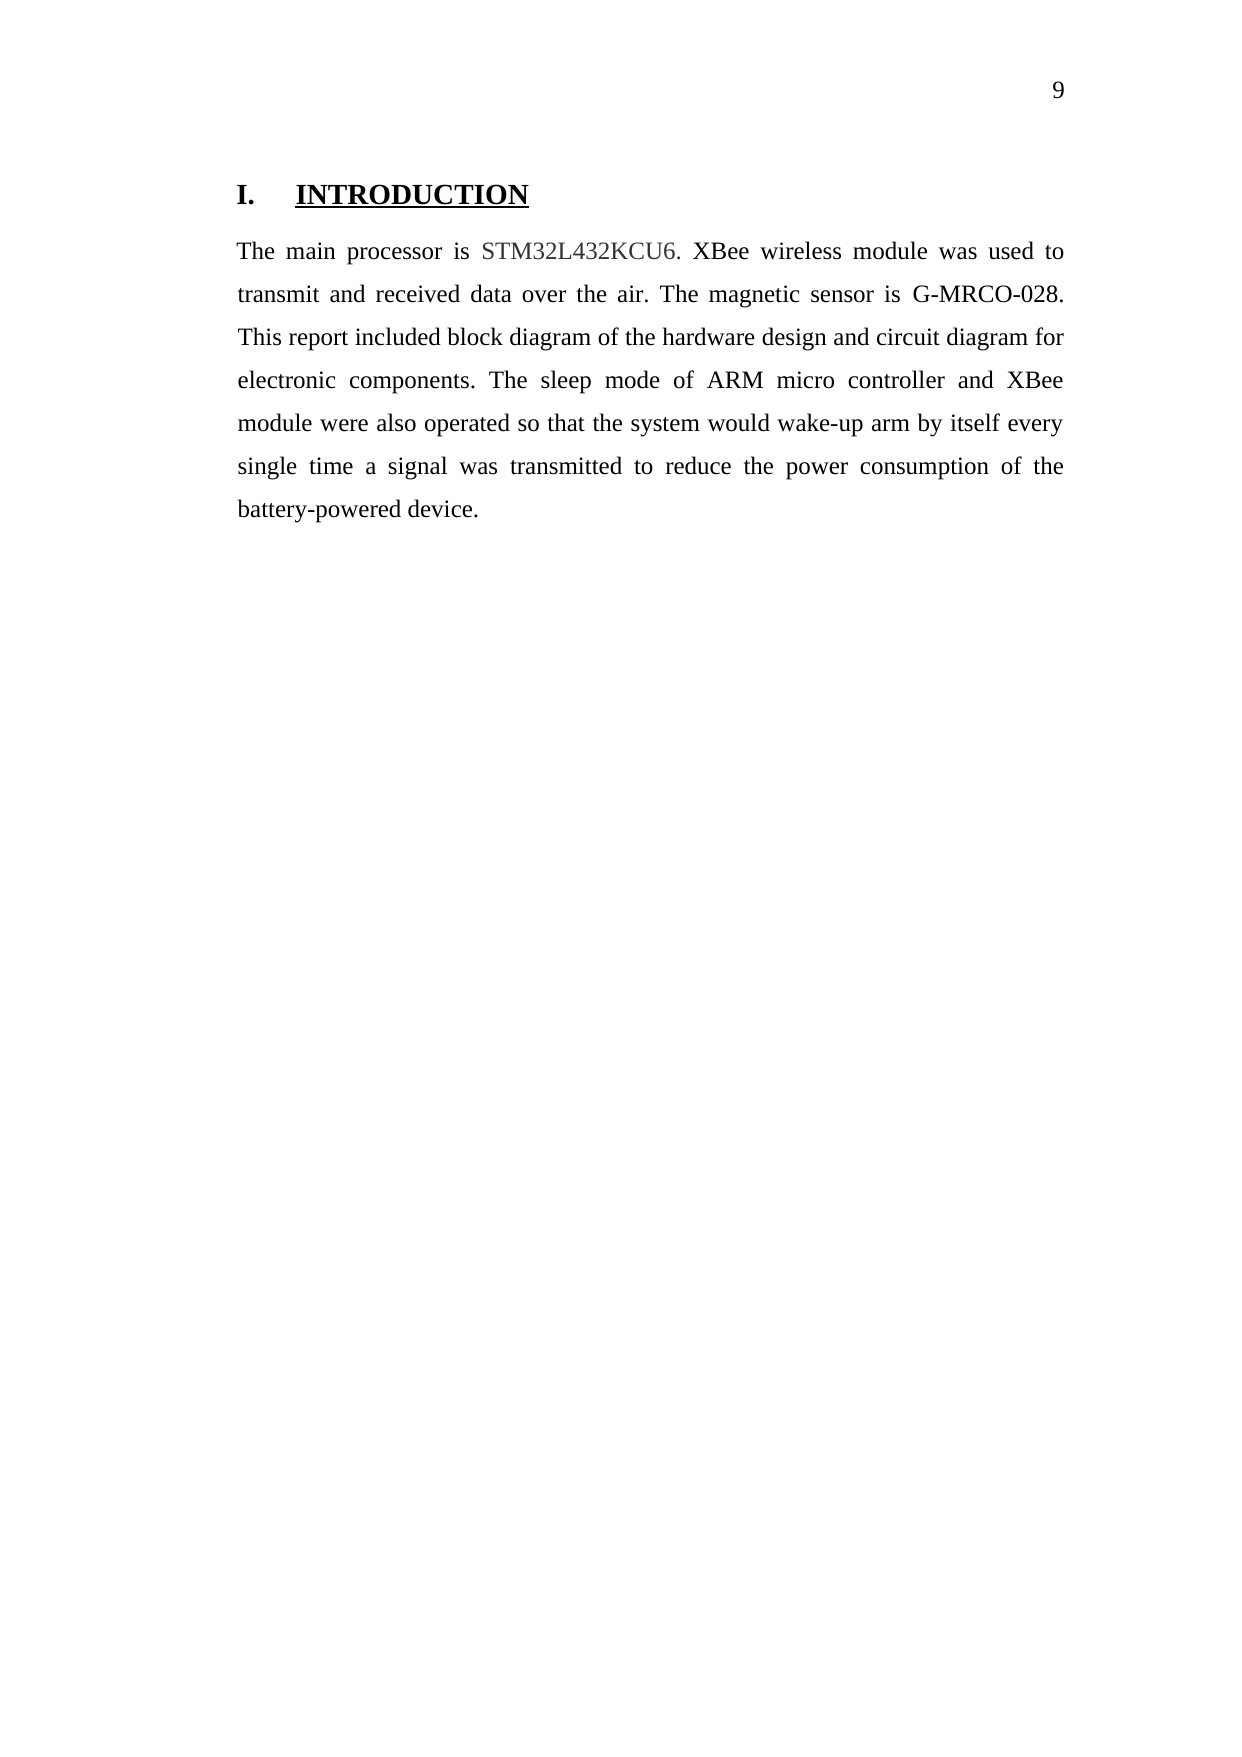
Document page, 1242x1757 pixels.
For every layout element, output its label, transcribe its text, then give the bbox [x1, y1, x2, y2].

subtitle INTRODUCTION [236, 177, 1064, 211]
text The main processor is STM32L432KCU6. XBee wireless module was used to transmit and received data over the air. The magnetic sensor is G-MRCO-028. This report included block diagram of the hardware design and circuit diagram for electronic components. The sleep mode of ARM micro controller and XBee module were also operated so that the system would wake-up arm by itself every single time a signal was transmitted to reduce the power consumption of the battery-powered device. [236, 236, 1064, 523]
